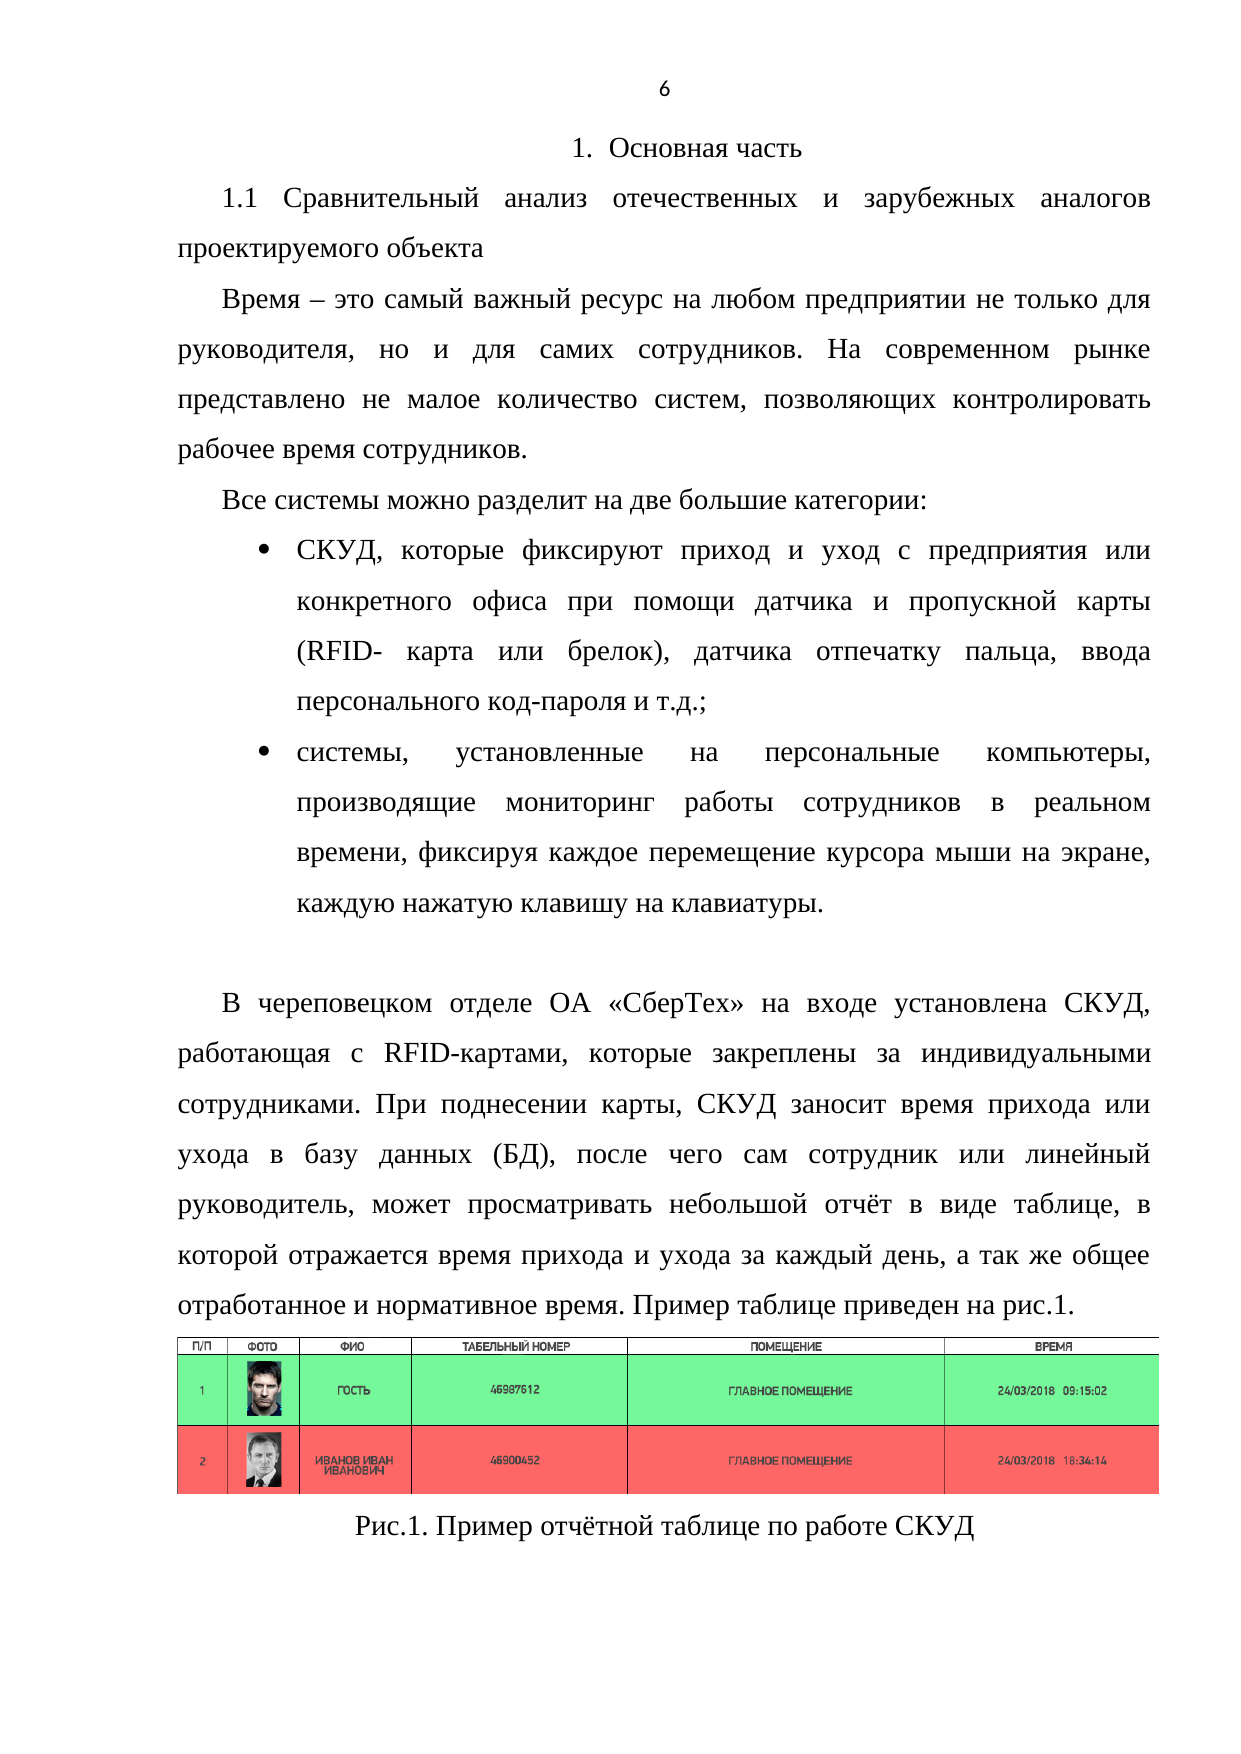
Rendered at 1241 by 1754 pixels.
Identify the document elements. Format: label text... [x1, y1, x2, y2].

picture [177, 1337, 1159, 1494]
text Время – это самый важный ресурс на любом предприятии не только для руководителя, но и для самих сотрудников. На современном рынке представлено не малое количество систем, позволяющих контролировать рабочее время сотрудников. [177, 281, 1152, 465]
text Все системы можно разделит на две большие категории: [177, 482, 1152, 516]
list системы, установленные на персональные компьютеры, производящие мониторинг работы сотрудников в реальном времени, фиксируя каждое перемещение курсора мыши на экране, каждую нажатую клавишу на клавиатуры. [259, 734, 1152, 918]
list Основная часть [221, 130, 1152, 163]
text 1.1 Сравнительный анализ отечественных и зарубежных аналогов проектируемого объекта [177, 180, 1152, 264]
list СКУД, которые фиксируют приход и уход с предприятия или конкретного офиса при помощи датчика и пропускной карты (RFID- карта или брелок), датчика отпечатку пальца, ввода персонального код-пароля и т.д.; [259, 532, 1152, 717]
text В череповецком отделе ОА «СберТех» на входе установлена СКУД, работающая с RFID-картами, которые закреплены за индивидуальными сотрудниками. При поднесении карты, СКУД заносит время прихода или ухода в базу данных (БД), после чего сам сотрудник или линейный руководитель, может просматривать небольшой отчёт в виде таблице, в которой отражается время прихода и ухода за каждый день, а так же общее отработанное и нормативное время. Пример таблице приведен на рис.1. [177, 985, 1152, 1321]
text Рис.1. Пример отчётной таблице по работе СКУД [177, 1508, 1152, 1541]
